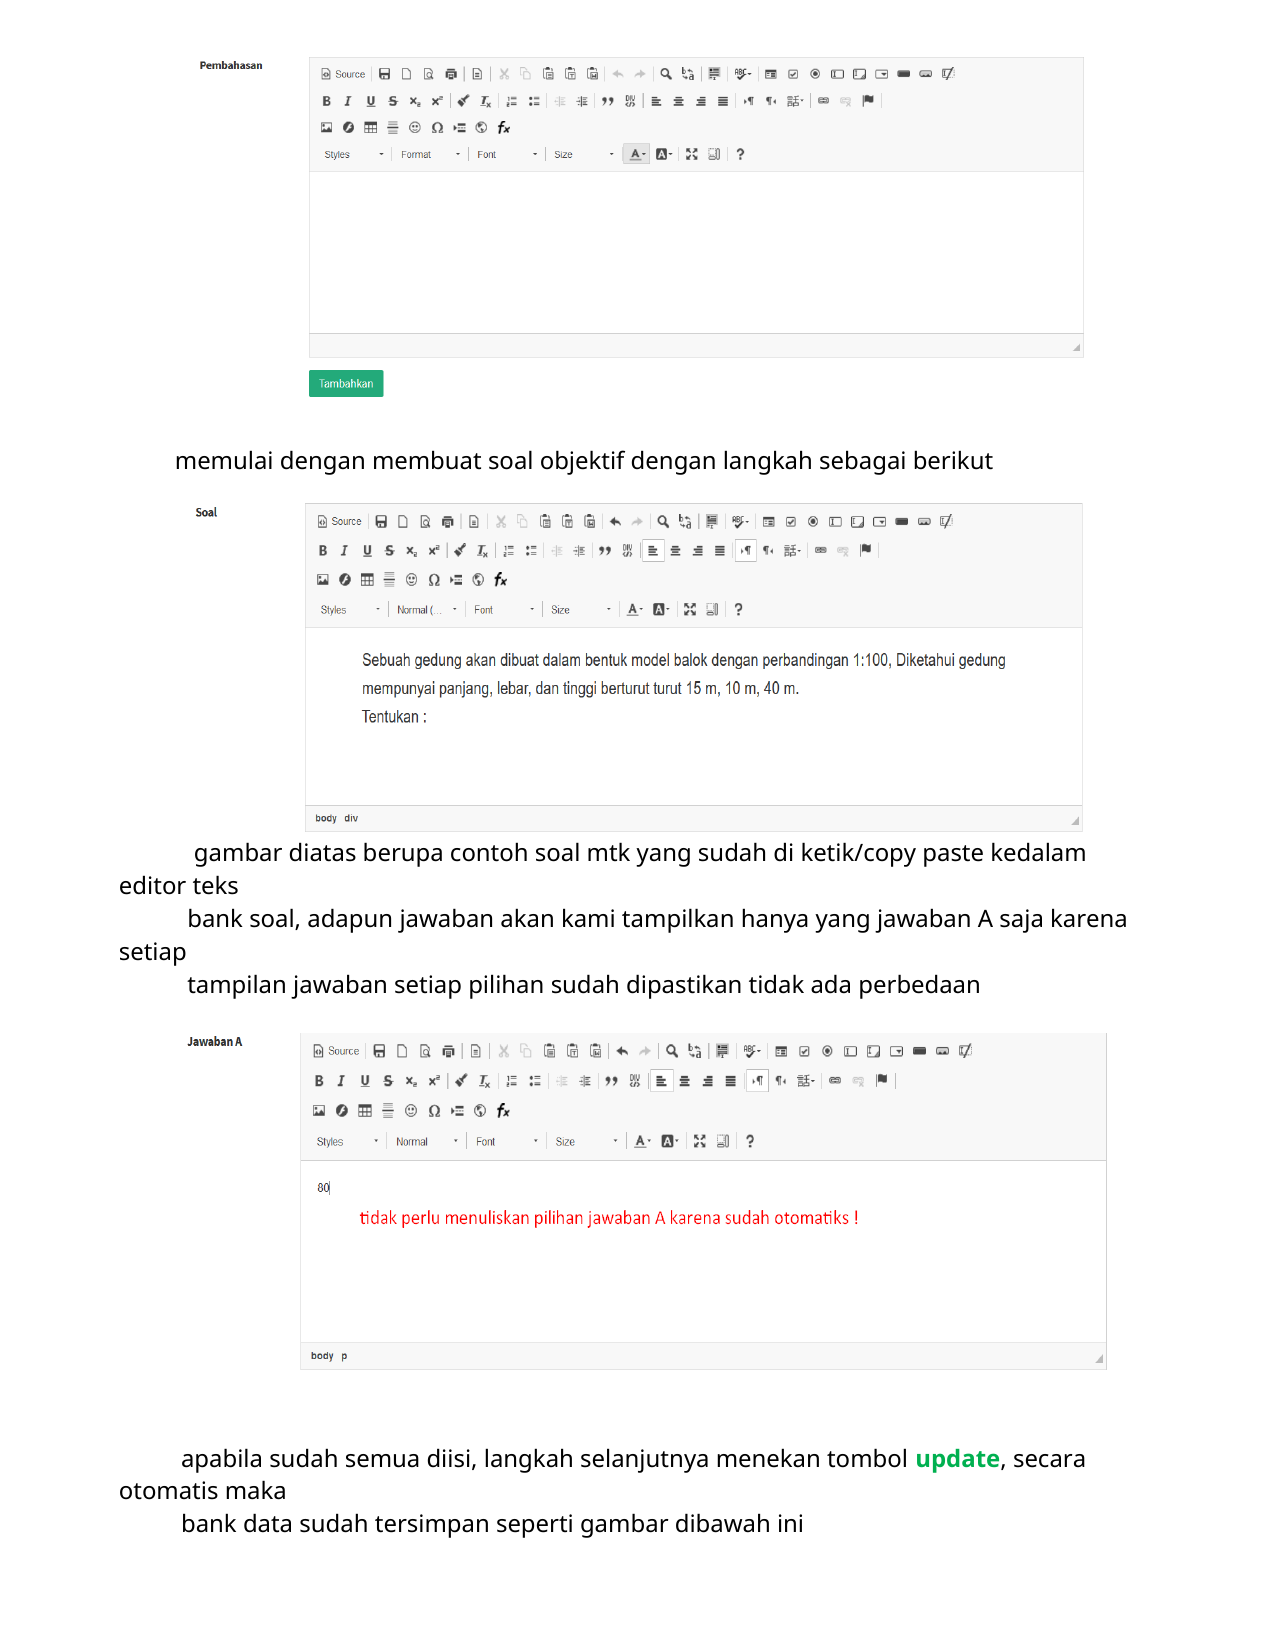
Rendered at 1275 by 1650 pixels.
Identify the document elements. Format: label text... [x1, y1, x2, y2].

picture [187, 1033, 1148, 1375]
text bank soal, adapun jawaban akan kami tampilkan hanya yang jawaban A saja karena setiap [119, 902, 1148, 967]
text bank data sudah tersimpan seperti gambar dibawah ini [119, 1507, 1148, 1540]
text memulai dengan membuat soal objektif dengan langkah sebagai berikut [119, 443, 1148, 476]
picture [187, 54, 1121, 411]
picture [188, 492, 1114, 836]
text tampilan jawaban setiap pilihan sudah dipastikan tidak ada perbedaan [119, 968, 1148, 1000]
text apabila sudah semua diisi, langkah selanjutnya menekan tombol update, secara otomatis maka [119, 1441, 1148, 1507]
